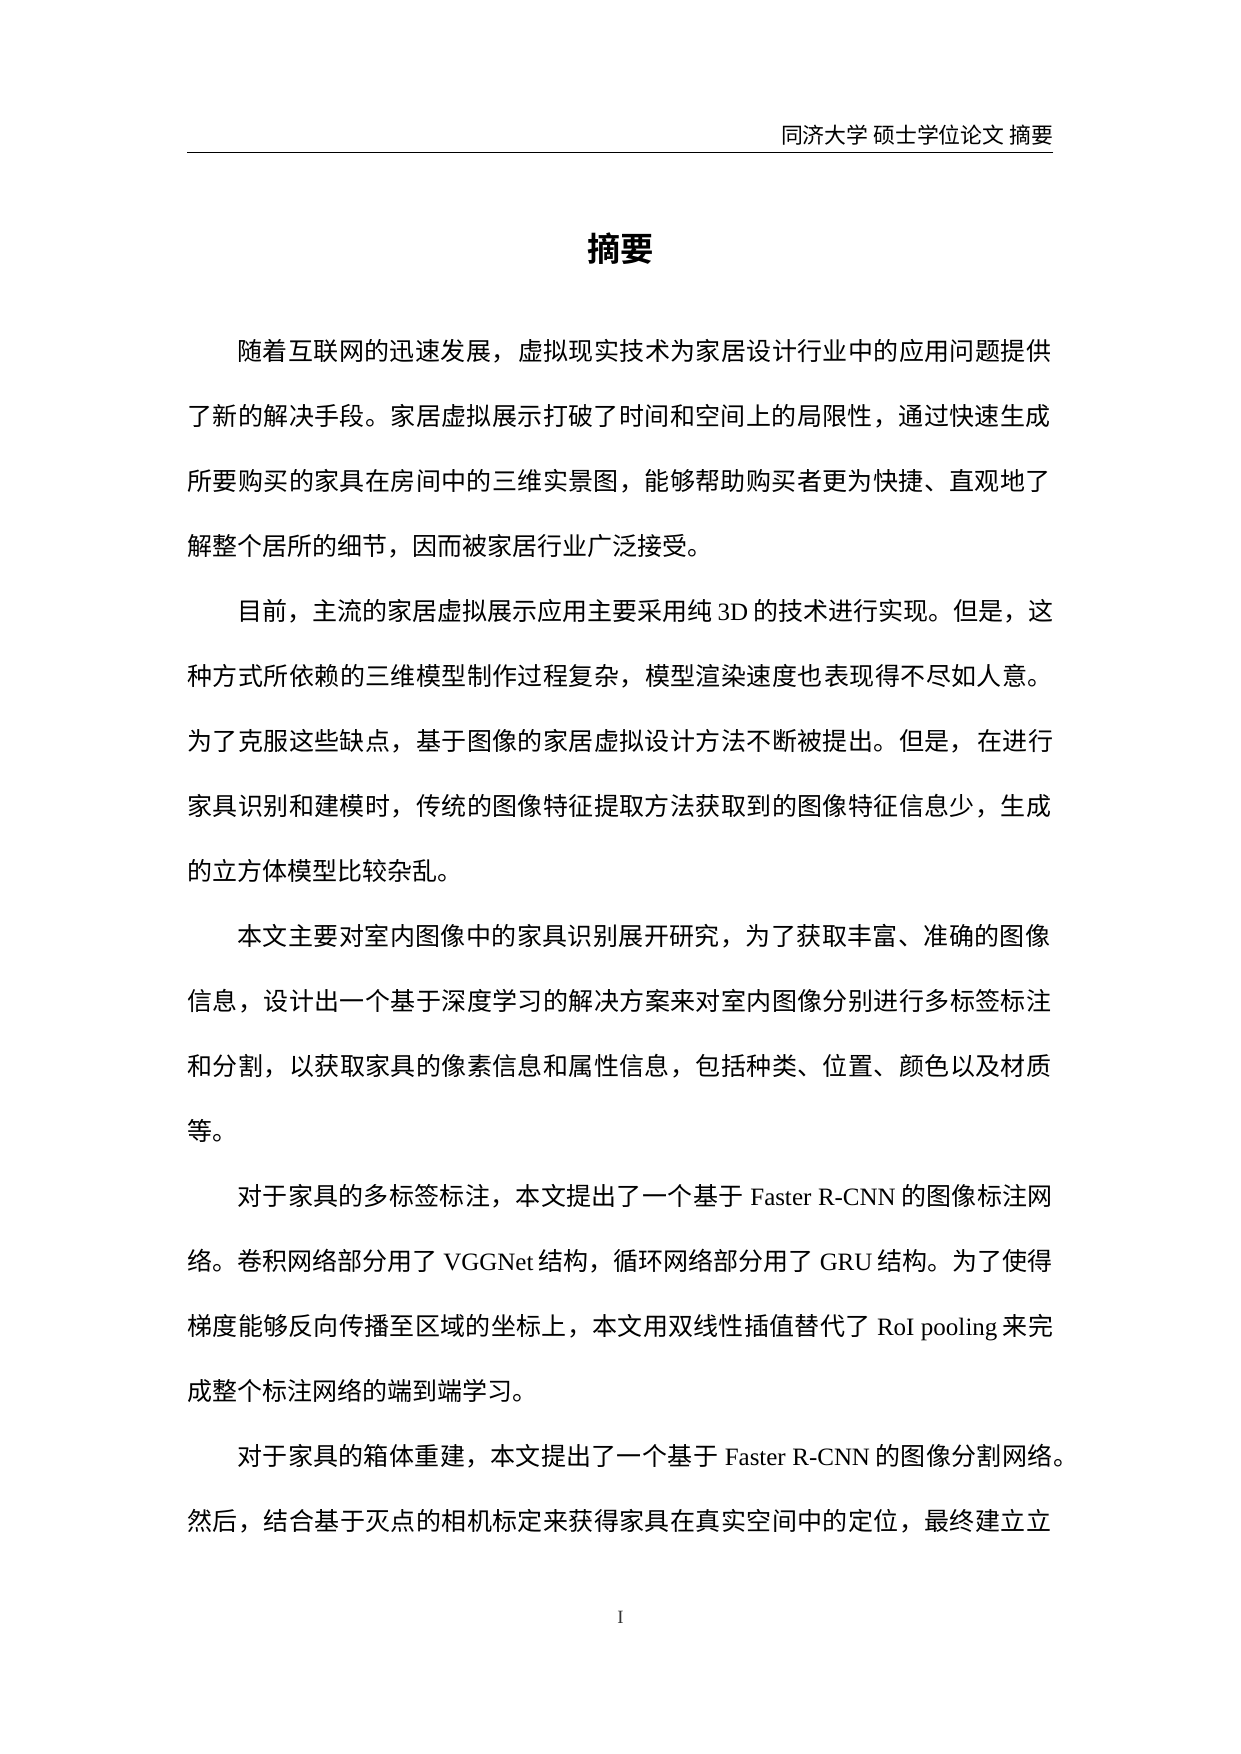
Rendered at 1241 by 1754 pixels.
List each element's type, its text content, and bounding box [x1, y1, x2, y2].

text 摘要 [187, 215, 1053, 280]
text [187, 1422, 1053, 1552]
text 本文主要对室内图像中的家具识别展开研究，为了获取丰富、准确的图像信息，设计出一个基于深度学习的解决方案来对室内图像分别进行多标签标注和分割，以获取家具的像素信息和属性信息，包括种类、位置、颜色以及材质等。 [187, 902, 1053, 1162]
text 目前，主流的家居虚拟展示应用主要采用纯3D的技术进行实现。但是，这种方式所依赖的三维模型制作过程复杂，模型渲染速度也表现得不尽如人意。为了克服这些缺点，基于图像的家居虚拟设计方法不断被提出。但是，在进行家具识别和建模时，传统的图像特征提取方法获取到的图像特征信息少，生成的立方体模型比较杂乱。 [187, 577, 1053, 902]
text 对于家具的多标签标注，本文提出了一个基于Faster R-CNN的图像标注网络。卷积网络部分用了VGGNet结构，循环网络部分用了GRU结构。为了使得梯度能够反向传播至区域的坐标上，本文用双线性插值替代了RoI pooling来完成整个标注网络的端到端学习。 [187, 1162, 1053, 1422]
text 随着互联网的迅速发展，虚拟现实技术为家居设计行业中的应用问题提供了新的解决手段。家居虚拟展示打破了时间和空间上的局限性，通过快速生成所要购买的家具在房间中的三维实景图，能够帮助购买者更为快捷、直观地了解整个居所的细节，因而被家居行业广泛接受。 [187, 317, 1053, 577]
